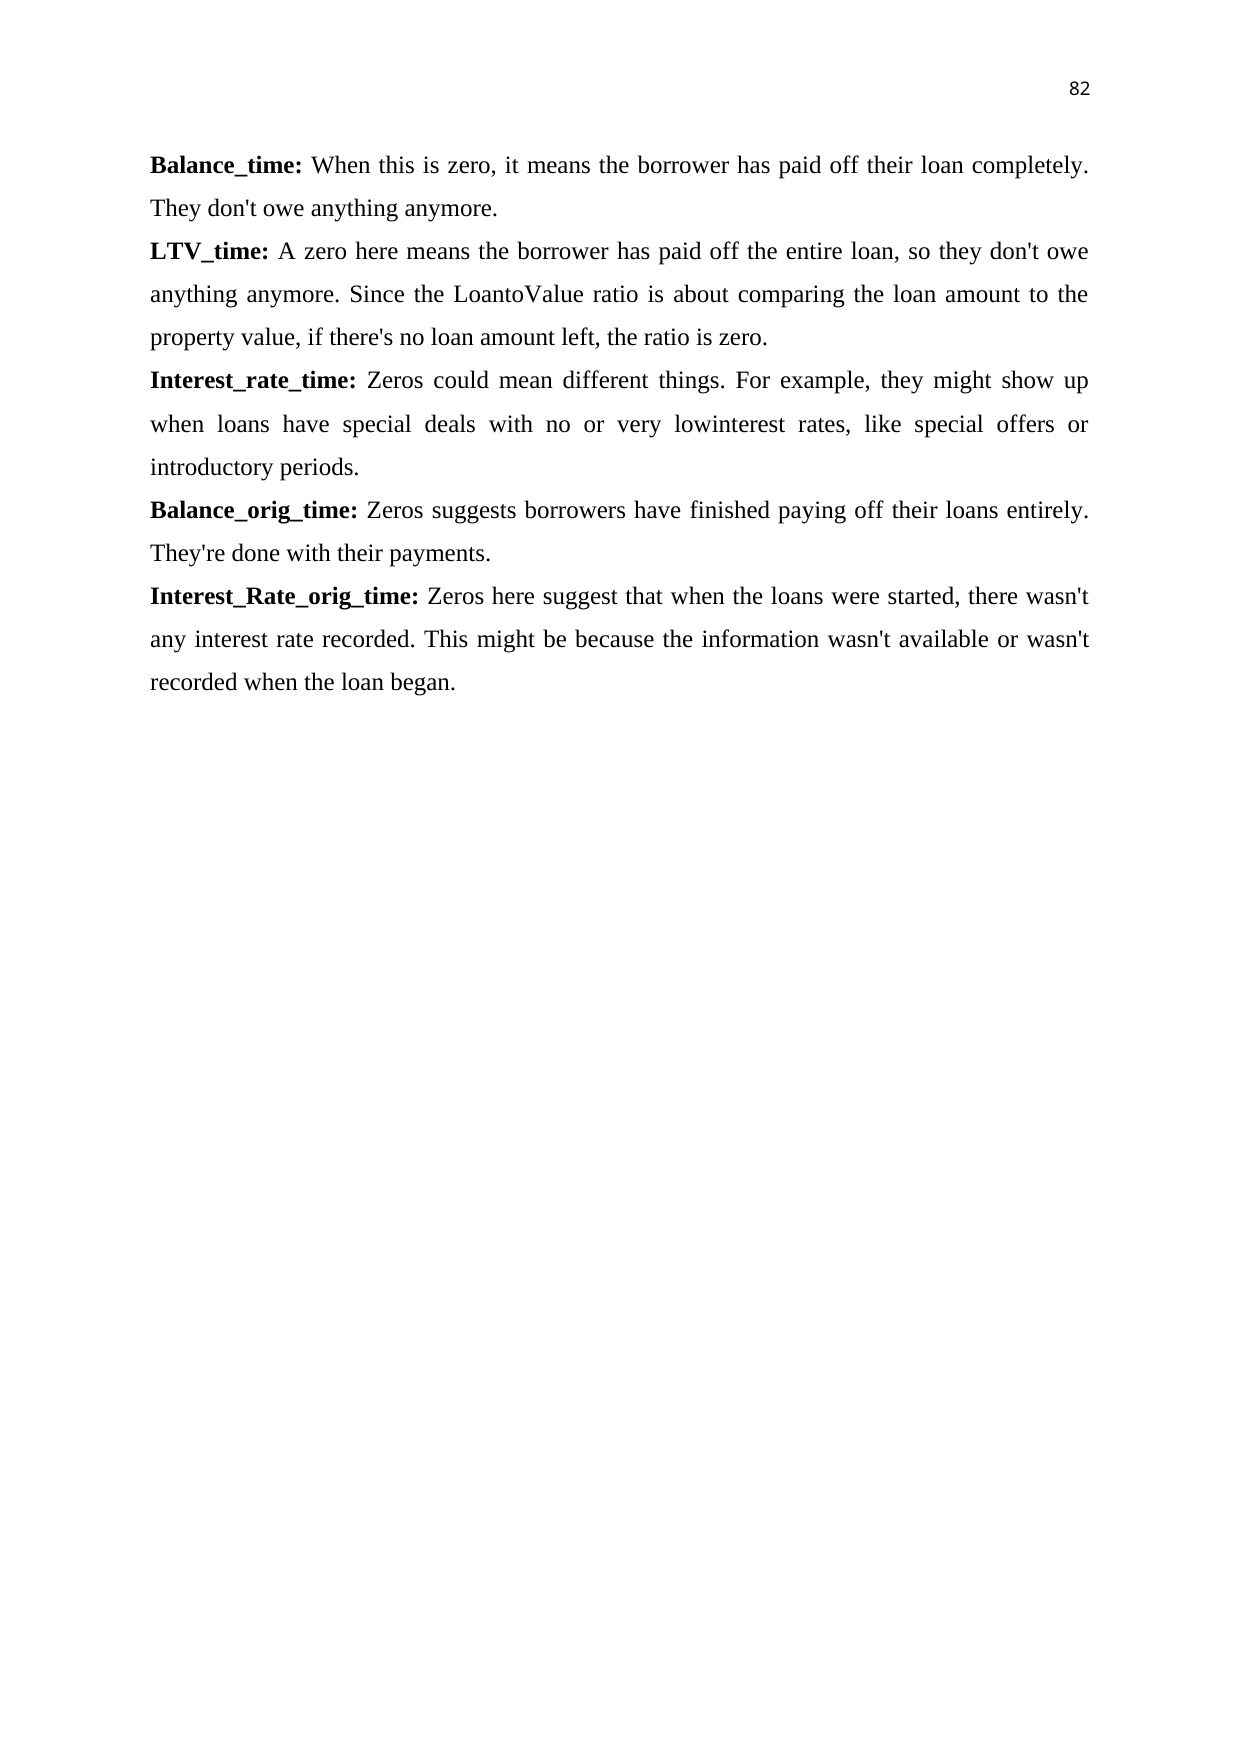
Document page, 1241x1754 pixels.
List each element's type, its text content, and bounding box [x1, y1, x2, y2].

text Interest_Rate_orig_time: Zeros here suggest that when the loans were started, there wasn't any interest rate recorded. This might be because the information wasn't available or wasn't recorded when the loan began. [150, 581, 1090, 696]
text Balance_time: When this is zero, it means the borrower has paid off their loan completely. They don't owe anything anymore. [150, 150, 1090, 222]
text LTV_time: A zero here means the borrower has paid off the entire loan, so they don't owe anything anymore. Since the LoantoValue ratio is about comparing the loan amount to the property value, if there's no loan amount left, the ratio is zero. [150, 236, 1090, 351]
text Interest_rate_time: Zeros could mean different things. For example, they might show up when loans have special deals with no or very lowinterest rates, like special offers or introductory periods. [150, 366, 1090, 481]
text Balance_orig_time: Zeros suggests borrowers have finished paying off their loans entirely. They're done with their payments. [150, 495, 1090, 567]
